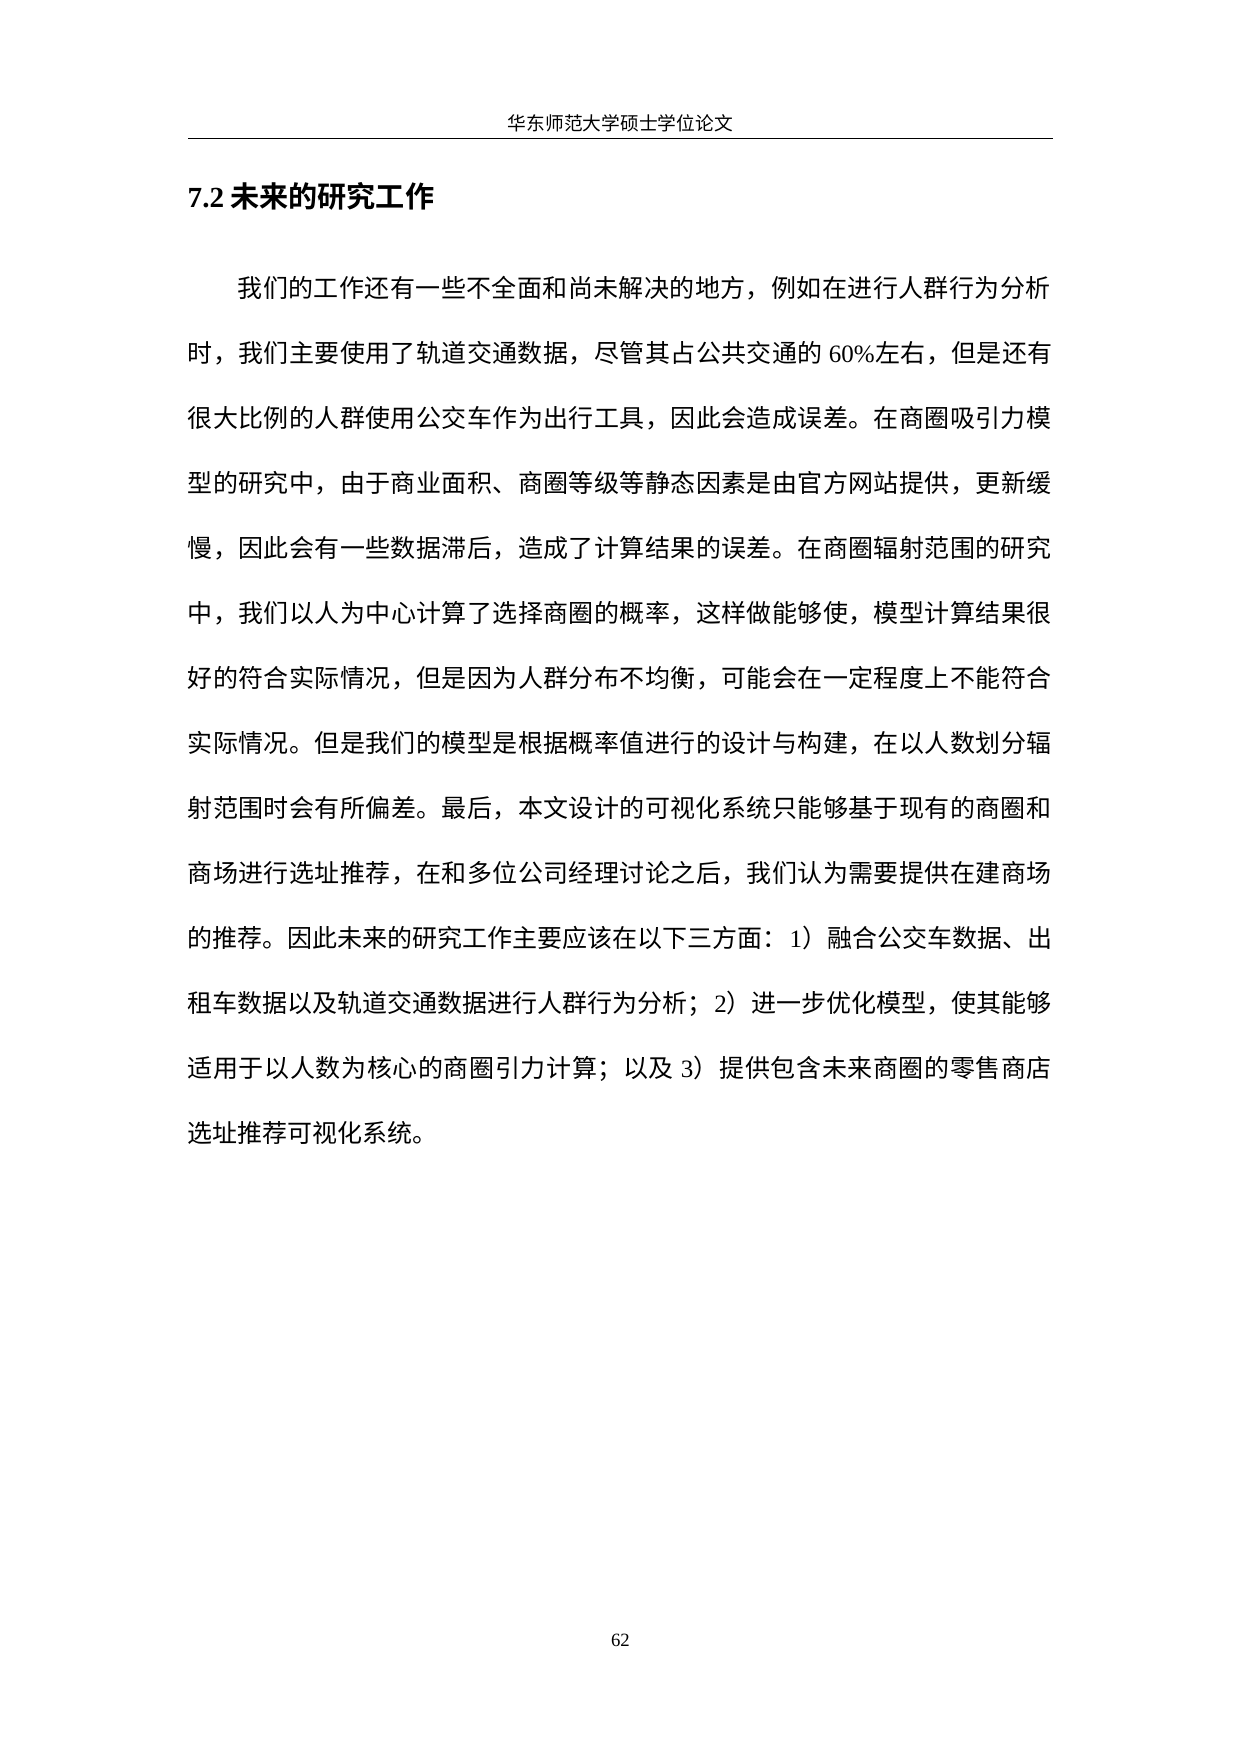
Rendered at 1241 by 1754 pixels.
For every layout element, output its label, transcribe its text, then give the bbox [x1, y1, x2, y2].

subtitle 7.2未来的研究工作 [187, 162, 1053, 227]
text 我们的工作还有一些不全面和尚未解决的地方，例如在进行人群行为分析时，我们主要使用了轨道交通数据，尽管其占公共交通的60%左右，但是还有很大比例的人群使用公交车作为出行工具，因此会造成误差。在商圈吸引力模型的研究中，由于商业面积、商圈等级等静态因素是由官方网站提供，更新缓慢，因此会有一些数据滞后，造成了计算结果的误差。在商圈辐射范围的研究中，我们以人为中心计算了选择商圈的概率，这样做能够使，模型计算结果很好的符合实际情况，但是因为人群分布不均衡，可能会在一定程度上不能符合实际情况。但是我们的模型是根据概率值进行的设计与构建，在以人数划分辐射范围时会有所偏差。最后，本文设计的可视化系统只能够基于现有的商圈和商场进行选址推荐，在和多位公司经理讨论之后，我们认为需要提供在建商场的推荐。因此未来的研究工作主要应该在以下三方面：1）融合公交车数据、出租车数据以及轨道交通数据进行人群行为分析；2）进一步优化模型，使其能够适用于以人数为核心的商圈引力计算；以及3）提供包含未来商圈的零售商店选址推荐可视化系统。 [187, 254, 1053, 1164]
